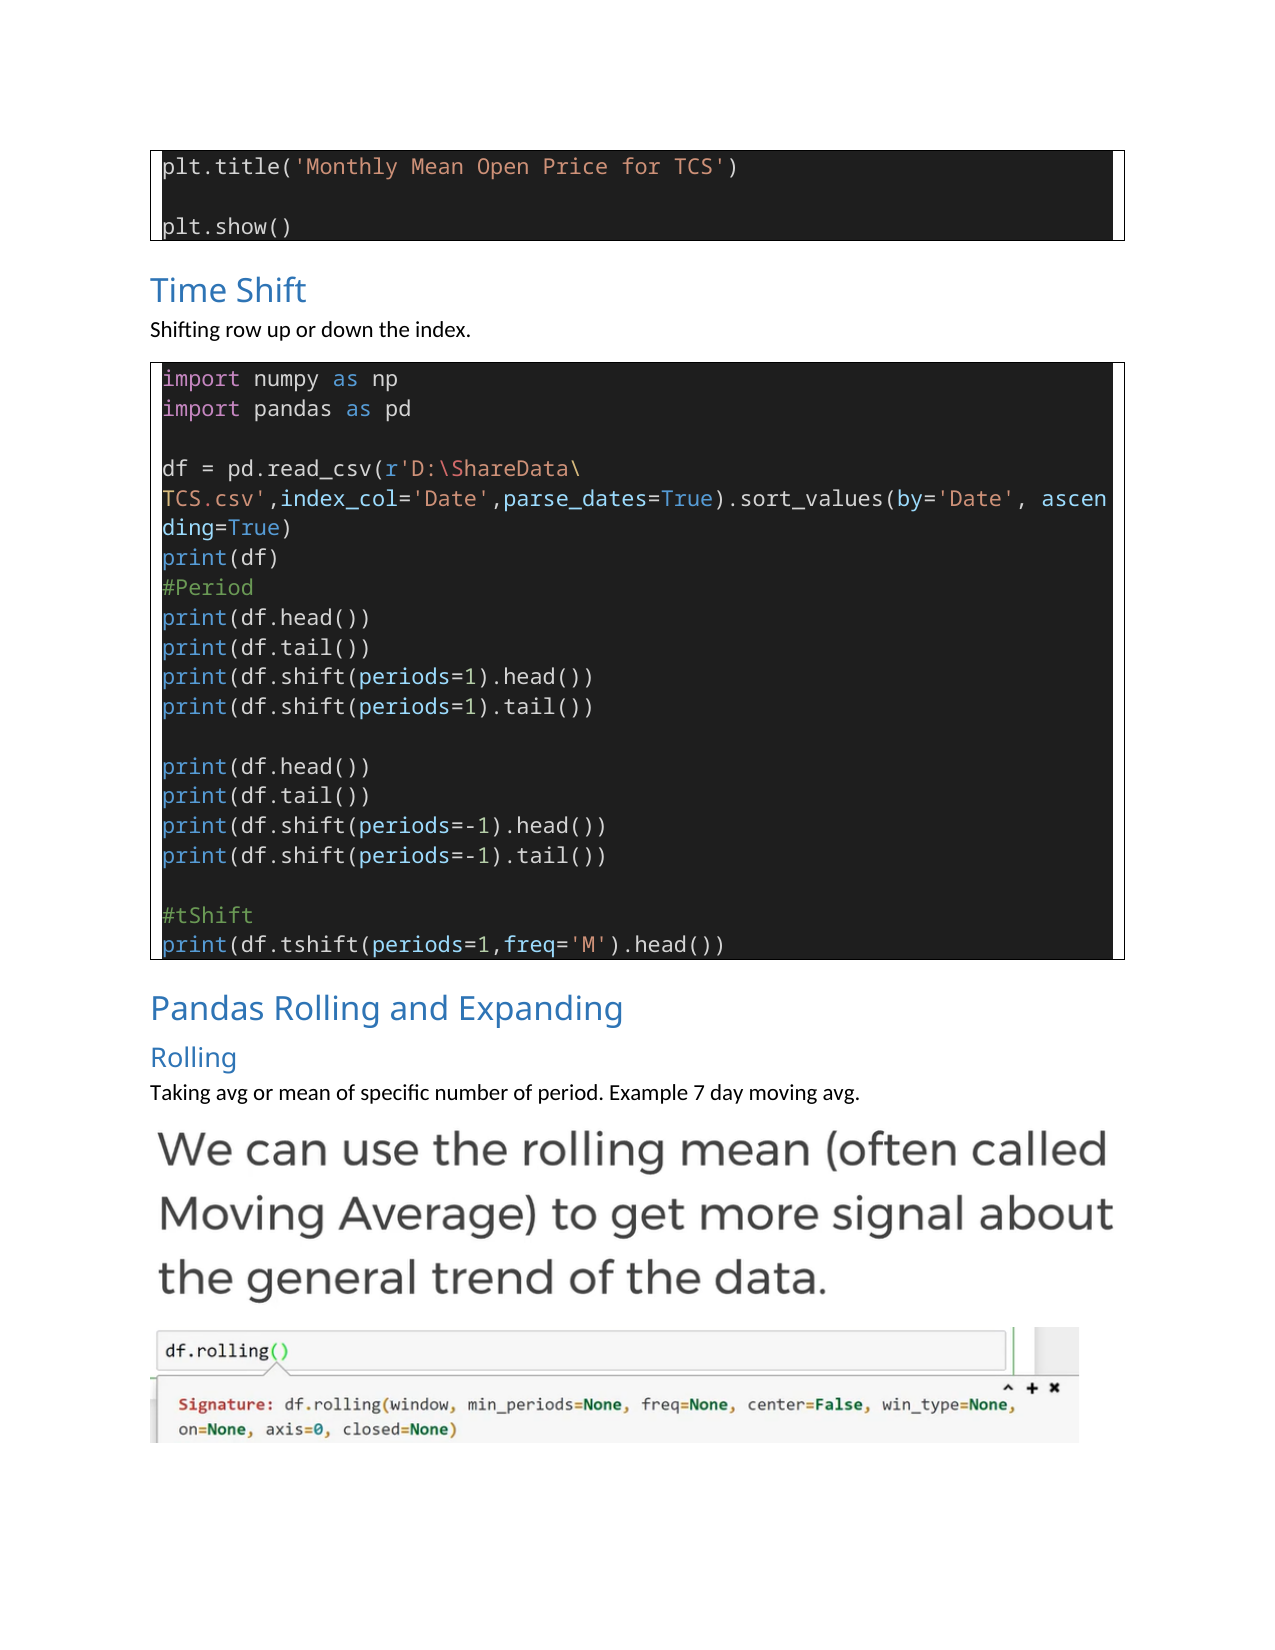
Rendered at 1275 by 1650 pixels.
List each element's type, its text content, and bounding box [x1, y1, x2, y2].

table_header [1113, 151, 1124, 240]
subtitle Pandas Rolling and Expanding [150, 985, 1125, 1031]
picture [150, 1327, 1080, 1443]
picture [150, 1125, 1124, 1309]
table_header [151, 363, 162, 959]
text Shifting row up or down the index. [150, 315, 1125, 343]
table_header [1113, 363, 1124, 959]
text Taking avg or mean of specific number of period. Example 7 day moving avg. [150, 1078, 1125, 1106]
subtitle Rolling [150, 1038, 1125, 1075]
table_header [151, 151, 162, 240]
subtitle Time Shift [150, 266, 1125, 312]
